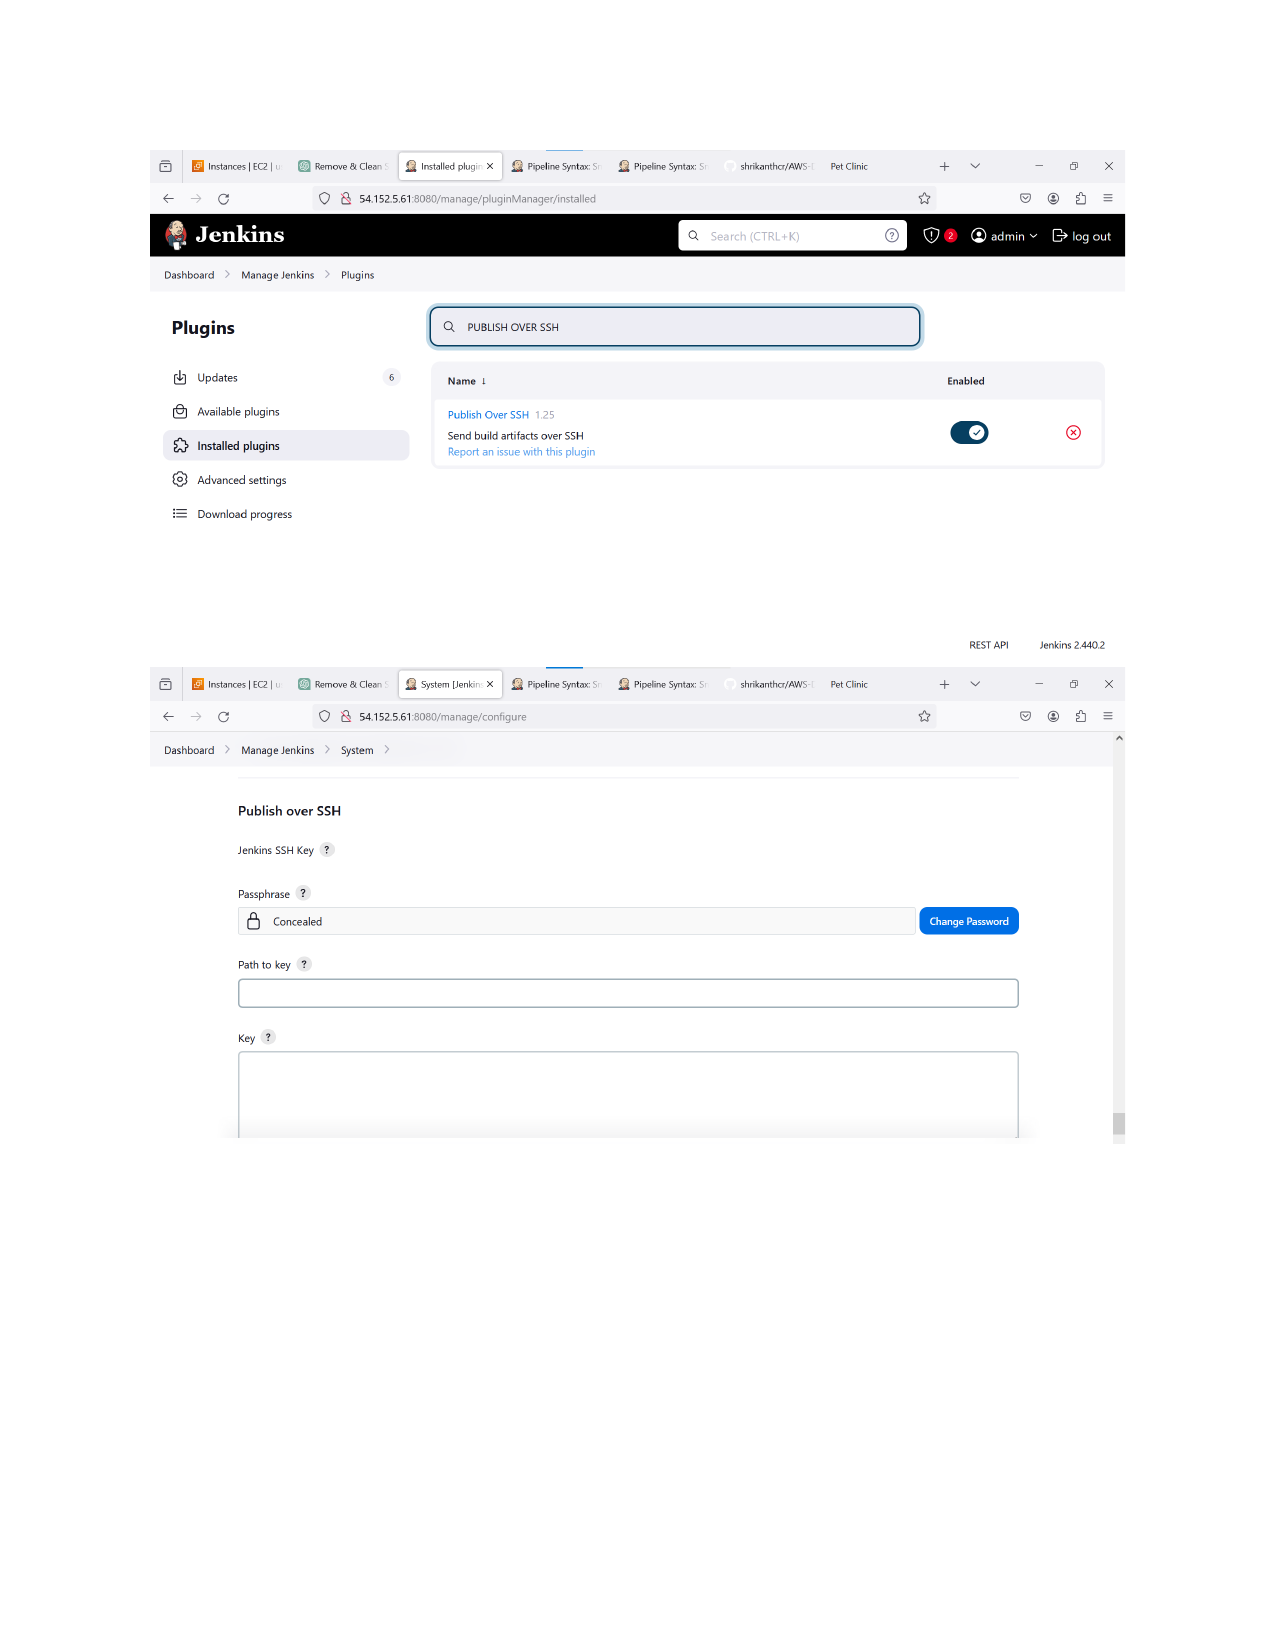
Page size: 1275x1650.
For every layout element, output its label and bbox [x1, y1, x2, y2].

picture [150, 150, 1125, 666]
picture [150, 667, 1125, 1144]
